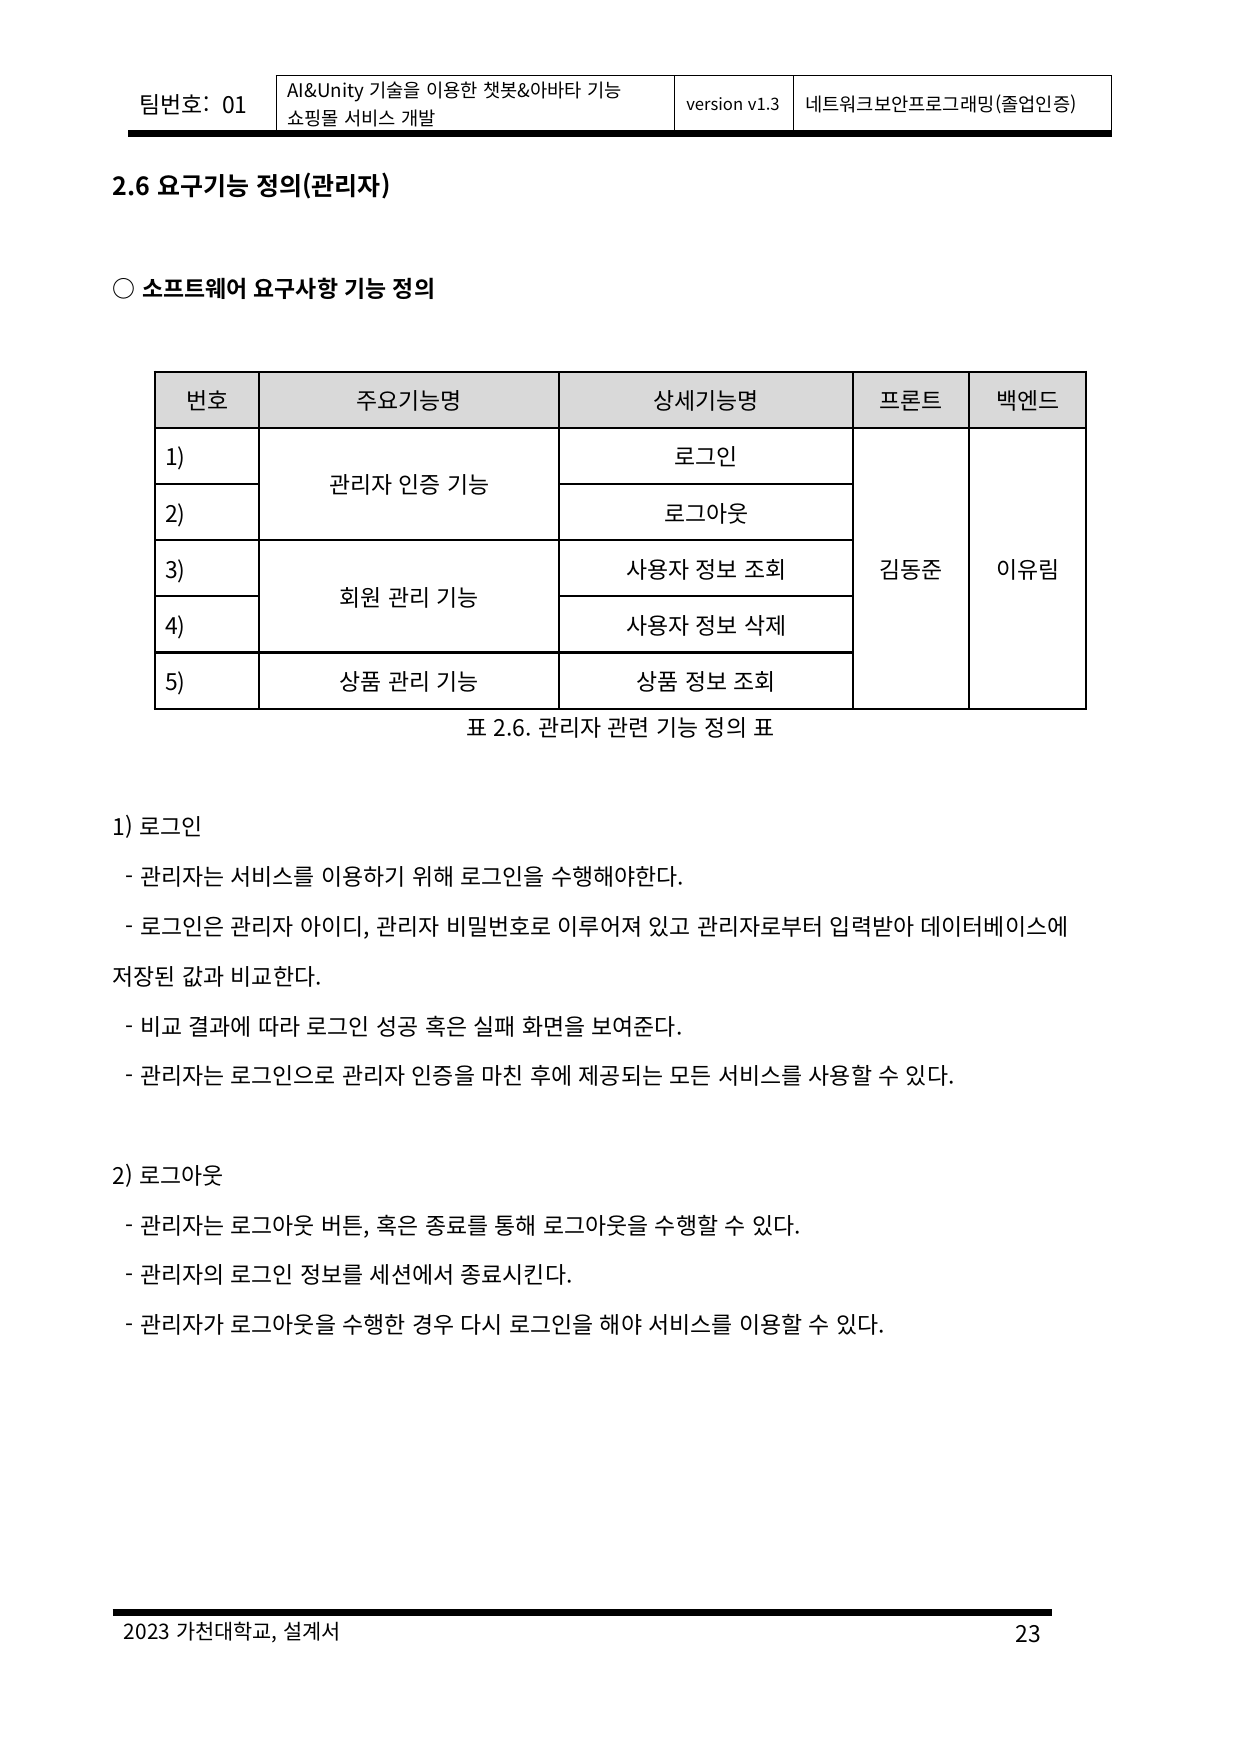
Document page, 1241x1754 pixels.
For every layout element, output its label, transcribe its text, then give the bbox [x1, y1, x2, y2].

text - 관리자의 로그인 정보를 세션에서 종료시킨다. [112, 1257, 1128, 1291]
table_cell 사용자 정보 삭제 [560, 597, 852, 651]
table_cell 5) [156, 654, 258, 707]
table_cell 상품 관리 기능 [260, 654, 558, 707]
text - 관리자는 서비스를 이용하기 위해 로그인을 수행해야한다. [112, 859, 1128, 892]
text - 관리자는 로그아웃 버튼, 혹은 종료를 통해 로그아웃을 수행할 수 있다. [112, 1207, 1128, 1241]
text 2) 로그아웃 [112, 1158, 1128, 1191]
table_cell 로그인 [560, 429, 852, 483]
text ○ 소프트웨어 요구사항 기능 정의 [112, 271, 1128, 304]
table_header 상세기능명 [560, 373, 852, 427]
table_cell 김동준 [854, 429, 968, 707]
text - 비교 결과에 따라 로그인 성공 혹은 실패 화면을 보여준다. [112, 1008, 1128, 1042]
table_header 주요기능명 [260, 373, 558, 427]
table_cell 1) [156, 429, 258, 483]
table_header 백엔드 [970, 373, 1085, 427]
table_cell 관리자 인증 기능 [260, 429, 558, 539]
text - 로그인은 관리자 아이디, 관리자 비밀번호로 이루어져 있고 관리자로부터 입력받아 데이터베이스에 저장된 값과 비교한다. [112, 909, 1128, 992]
table_cell 회원 관리 기능 [260, 541, 558, 651]
table_cell 2) [156, 485, 258, 539]
text - 관리자가 로그아웃을 수행한 경우 다시 로그인을 해야 서비스를 이용할 수 있다. [112, 1307, 1128, 1340]
table_header 프론트 [854, 373, 968, 427]
table_cell 3) [156, 541, 258, 595]
table_cell 사용자 정보 조회 [560, 541, 852, 595]
text - 관리자는 로그인으로 관리자 인증을 마친 후에 제공되는 모든 서비스를 사용할 수 있다. [112, 1058, 1128, 1091]
table_cell 이유림 [970, 429, 1085, 707]
table_cell 4) [156, 597, 258, 651]
text 2.6 요구기능 정의(관리자) [112, 167, 1128, 203]
text 표 2.6. 관리자 관련 기능 정의 표 [112, 709, 1128, 743]
table_cell 상품 정보 조회 [560, 654, 852, 707]
text 1) 로그인 [112, 809, 1128, 842]
table_header 번호 [156, 373, 258, 427]
table_cell 로그아웃 [560, 485, 852, 539]
